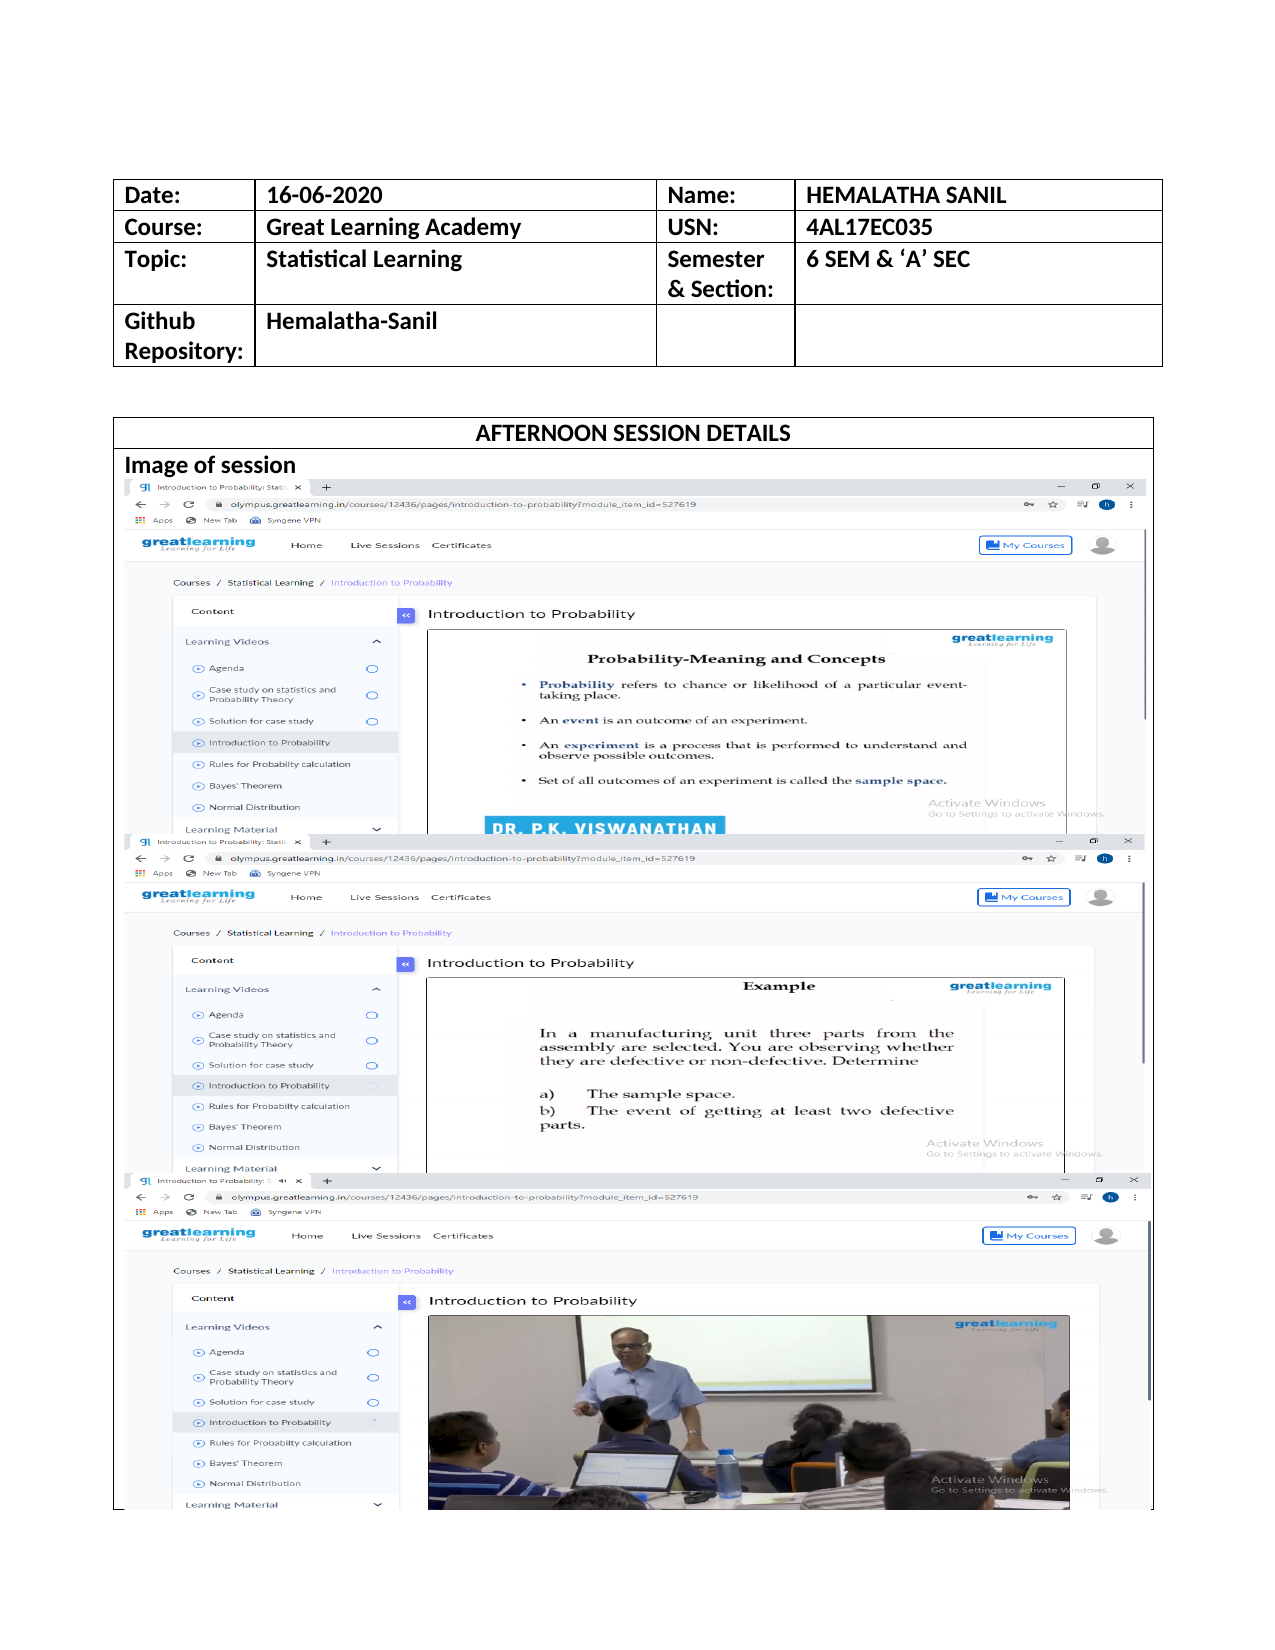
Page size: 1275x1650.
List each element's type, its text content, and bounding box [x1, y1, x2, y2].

table_cell Statistical Learning [256, 243, 656, 304]
table_cell Hemalatha-Sanil [256, 305, 656, 366]
table_cell Github Repository: [114, 305, 254, 366]
table_header Name: [657, 180, 794, 210]
table_cell Great Learning Academy [256, 211, 656, 242]
table_header HEMALATHA SANIL [796, 180, 1162, 210]
table_cell Image of session [114, 449, 1153, 1509]
picture [124, 479, 1151, 1510]
table_cell [657, 305, 794, 366]
table_cell 4AL17EC035 [796, 211, 1162, 242]
table_cell [796, 305, 1162, 366]
table_cell Course: [114, 211, 254, 242]
table_cell USN: [657, 211, 794, 242]
table_header AFTERNOON SESSION DETAILS [114, 418, 1153, 448]
table_cell 6 SEM & ‘A’ SEC [796, 243, 1162, 304]
table_cell Semester & Section: [657, 243, 794, 304]
table_header 16-06-2020 [256, 180, 656, 210]
table_header Date: [114, 180, 254, 210]
table_cell Topic: [114, 243, 254, 304]
